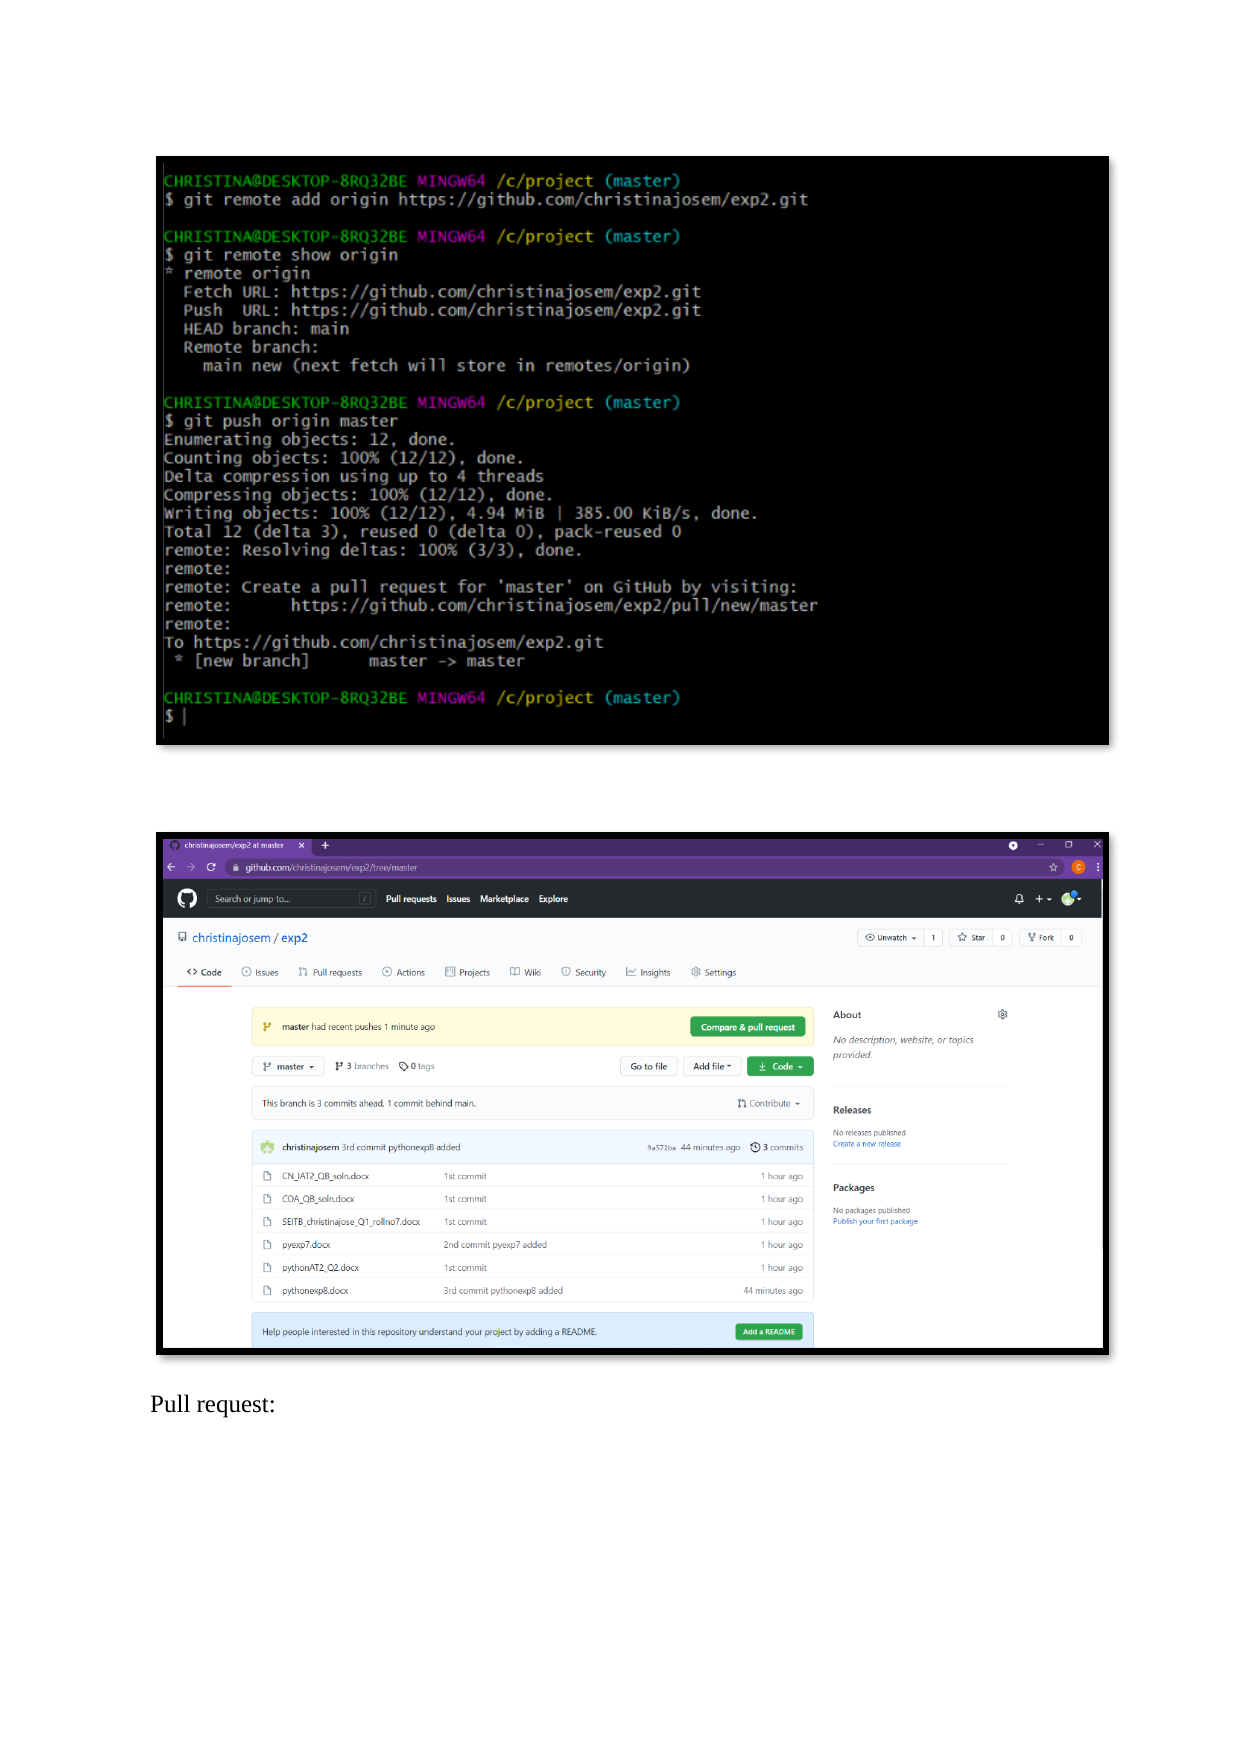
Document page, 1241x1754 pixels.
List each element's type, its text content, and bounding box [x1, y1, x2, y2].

picture [163, 163, 1103, 738]
text Pull request: [150, 1389, 1090, 1417]
picture [163, 839, 1103, 1348]
